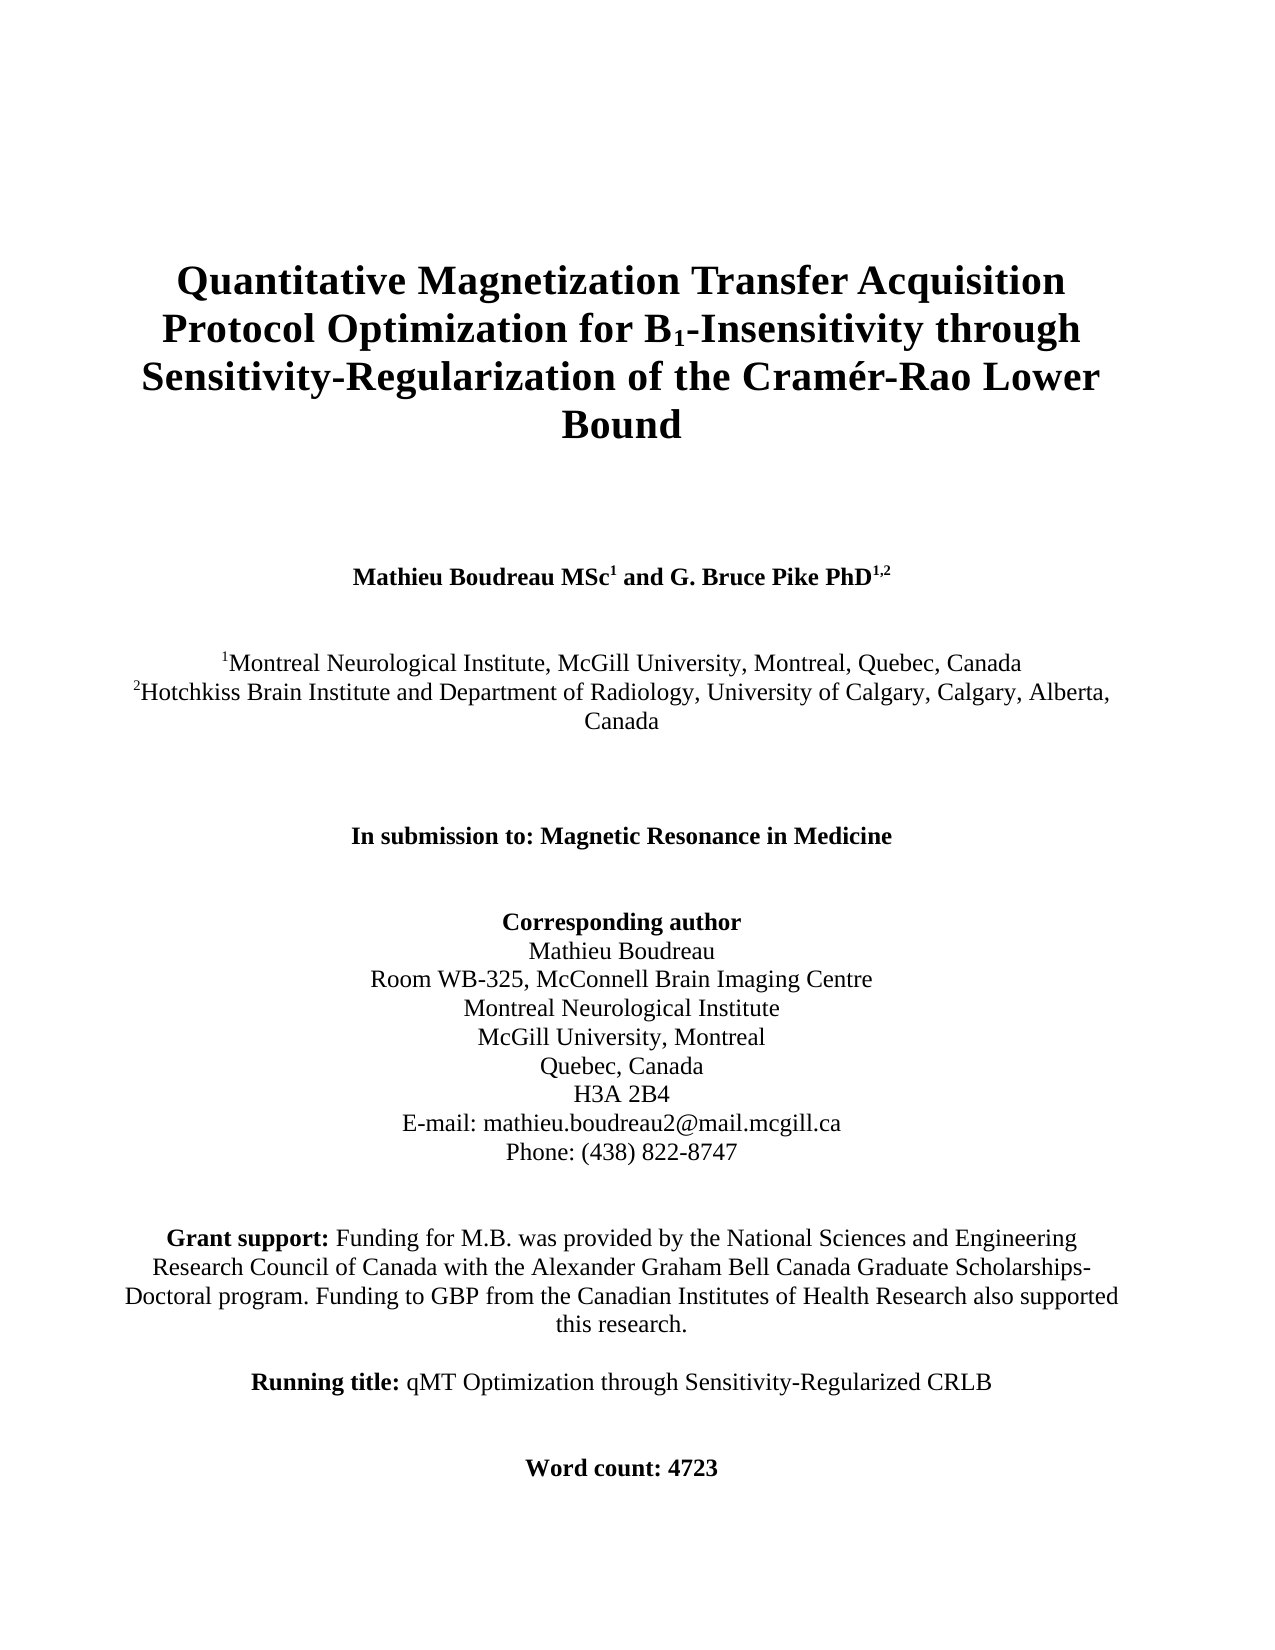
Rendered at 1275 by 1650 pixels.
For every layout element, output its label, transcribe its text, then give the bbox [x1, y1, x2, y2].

text 1Montreal Neurological Institute, McGill University, Montreal, Quebec, Canada [118, 648, 1125, 677]
text Montreal Neurological Institute [118, 993, 1125, 1022]
text McGill University, Montreal [118, 1022, 1125, 1051]
text Quebec, Canada [118, 1051, 1125, 1079]
text 2Hotchkiss Brain Institute and Department of Radiology, University of Calgary, Calgary, Alberta, Canada [118, 677, 1125, 734]
text Mathieu Boudreau MSc1 and G. Bruce Pike PhD1,2 [118, 562, 1125, 591]
text Phone: (438) 822-8747 [118, 1137, 1125, 1166]
title Quantitative Magnetization Transfer Acquisition Protocol Optimization for B1-Insensitivity through Sensitivity-Regularization of the Cramér-Rao Lower Bound [118, 255, 1125, 447]
text Word count: 4723 [118, 1453, 1125, 1482]
text Running title: qMT Optimization through Sensitivity-Regularized CRLB [118, 1367, 1125, 1396]
text Corresponding author [118, 907, 1125, 936]
text Room WB-325, McConnell Brain Imaging Centre [118, 964, 1125, 993]
text E-mail: mathieu.boudreau2@mail.mcgill.ca [118, 1108, 1125, 1137]
text Mathieu Boudreau [118, 936, 1125, 964]
text In submission to: Magnetic Resonance in Medicine [118, 821, 1125, 849]
text Grant support: Funding for M.B. was provided by the National Sciences and Engineering Research Council of Canada with the Alexander Graham Bell Canada Graduate Scholarships-Doctoral program. Funding to GBP from the Canadian Institutes of Health Research also supported this research. [118, 1223, 1125, 1338]
text H3A 2B4 [118, 1079, 1125, 1108]
